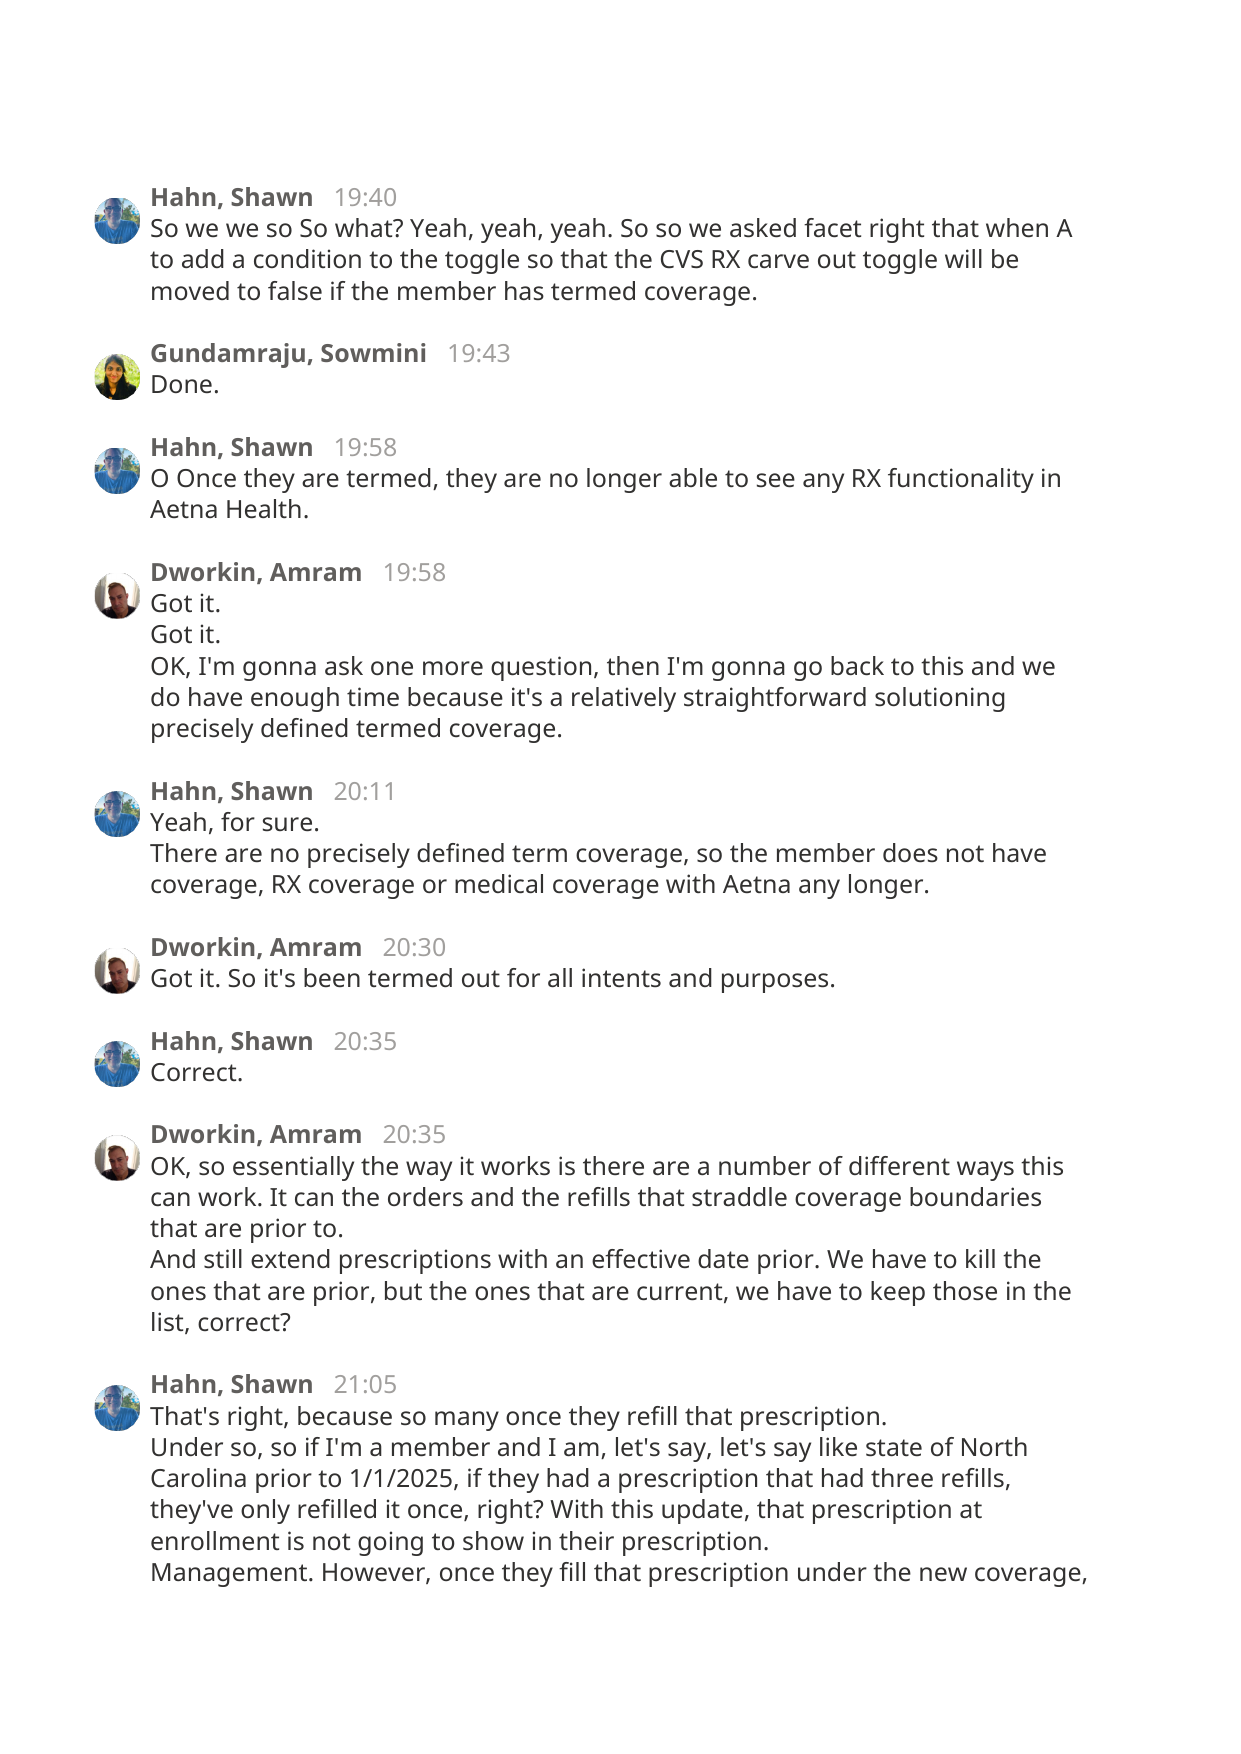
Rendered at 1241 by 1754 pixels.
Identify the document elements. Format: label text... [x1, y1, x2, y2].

text Hahn, Shawn 20:11 Yeah, for sure. There are no precisely defined term coverage, so the member does not have coverage, RX coverage or medical coverage with Aetna any longer. [150, 744, 1090, 900]
picture [94, 573, 140, 619]
picture [94, 1385, 140, 1431]
text Gundamraju, Sowmini 19:43 Done. [150, 306, 1090, 400]
picture [94, 791, 140, 837]
text Dworkin, Amram 19:58 Got it. Got it. OK, I'm gonna ask one more question, then I'm gonna go back to this and we do have enough time because it's a relatively straightforward solutioning precisely defined termed coverage. [150, 525, 1090, 744]
picture [94, 948, 140, 994]
text Dworkin, Amram 20:30 Got it. So it's been termed out for all intents and purposes. [150, 900, 1090, 994]
picture [94, 1135, 140, 1181]
picture [94, 354, 140, 400]
text Hahn, Shawn 19:58 O Once they are termed, they are no longer able to see any RX functionality in Aetna Health. [150, 400, 1090, 525]
text Hahn, Shawn 20:35 Correct. [150, 994, 1090, 1087]
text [150, 1337, 1090, 1587]
picture [94, 198, 140, 244]
picture [94, 448, 140, 494]
text Dworkin, Amram 20:35 OK, so essentially the way it works is there are a number of different ways this can work. It can the orders and the refills that straddle coverage boundaries that are prior to. And still extend prescriptions with an effective date prior. We have to kill the ones that are prior, but the ones that are current, we have to keep those in the list, correct? [150, 1087, 1090, 1337]
text Hahn, Shawn 19:40 So we we so So what? Yeah, yeah, yeah. So so we asked facet right that when A to add a condition to the toggle so that the CVS RX carve out toggle will be moved to false if the member has termed coverage. [150, 150, 1090, 306]
picture [94, 1041, 140, 1087]
